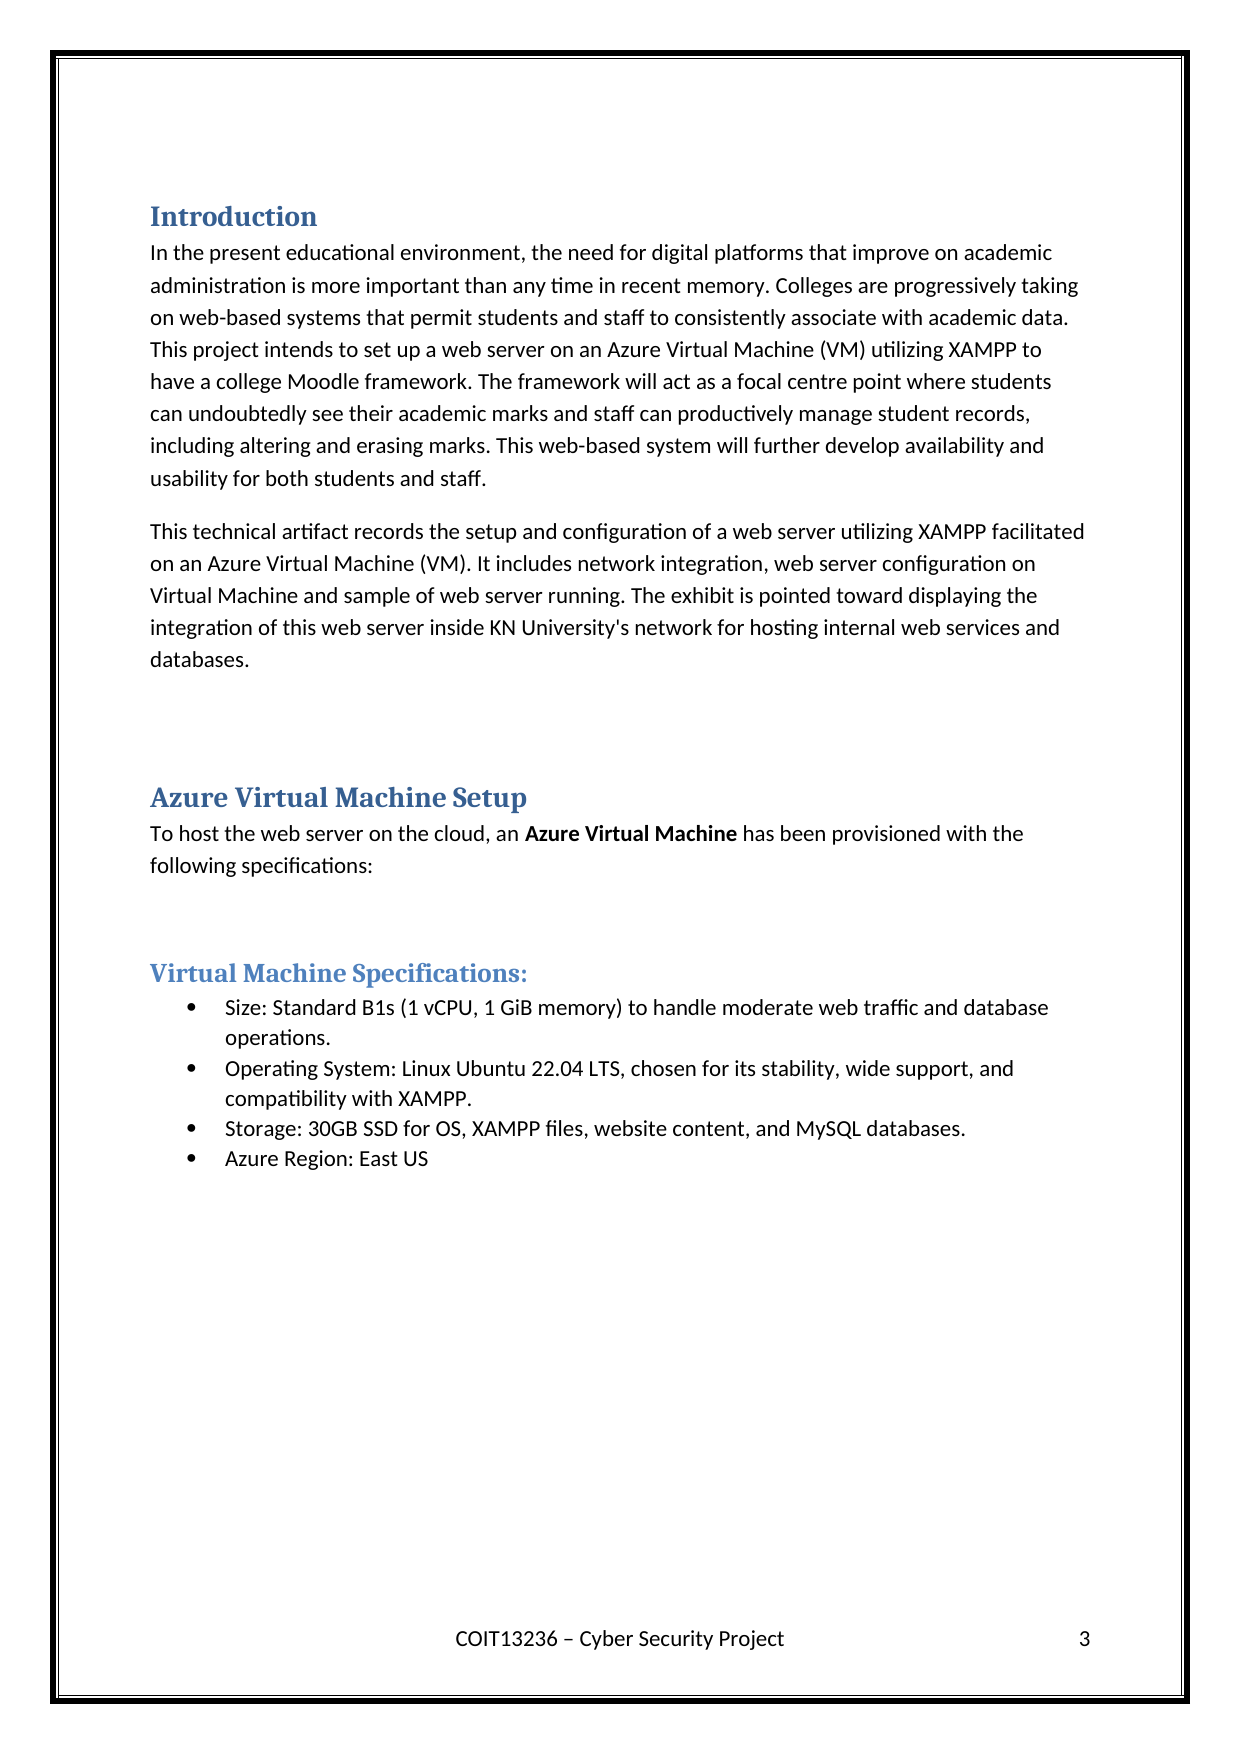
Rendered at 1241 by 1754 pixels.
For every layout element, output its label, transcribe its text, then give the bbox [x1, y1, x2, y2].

list Storage: 30GB SSD for OS, XAMPP files, website content, and MySQL databases. [187, 1114, 1090, 1142]
text This technical artifact records the setup and configuration of a web server utilizing XAMPP facilitated on an Azure Virtual Machine (VM). It includes network integration, web server configuration on Virtual Machine and sample of web server running. The exhibit is pointed toward displaying the integration of this web server inside KN University's network for hosting internal web services and databases. [150, 517, 1090, 674]
list Azure Region: East US [187, 1144, 1090, 1172]
list Operating System: Linux Ubuntu 22.04 LTS, chosen for its stability, wide support, and compatibility with XAMPP. [187, 1054, 1090, 1112]
subtitle Azure Virtual Machine Setup [150, 781, 1090, 814]
subtitle Virtual Machine Specifications: [150, 958, 1090, 989]
list Size: Standard B1s (1 vCPU, 1 GiB memory) to handle moderate web traffic and database operations. [187, 993, 1090, 1052]
text In the present educational environment, the need for digital platforms that improve on academic administration is more important than any time in recent memory. Colleges are progressively taking on web-based systems that permit students and staff to consistently associate with academic data. This project intends to set up a web server on an Azure Virtual Machine (VM) utilizing XAMPP to have a college Moodle framework. The framework will act as a focal centre point where students can undoubtedly see their academic marks and staff can productively manage student records, including altering and erasing marks. This web-based system will further develop availability and usability for both students and staff. [150, 238, 1090, 492]
text To host the web server on the cloud, an Azure Virtual Machine has been provisioned with the following specifications: [150, 819, 1090, 879]
subtitle Introduction [150, 200, 1090, 233]
